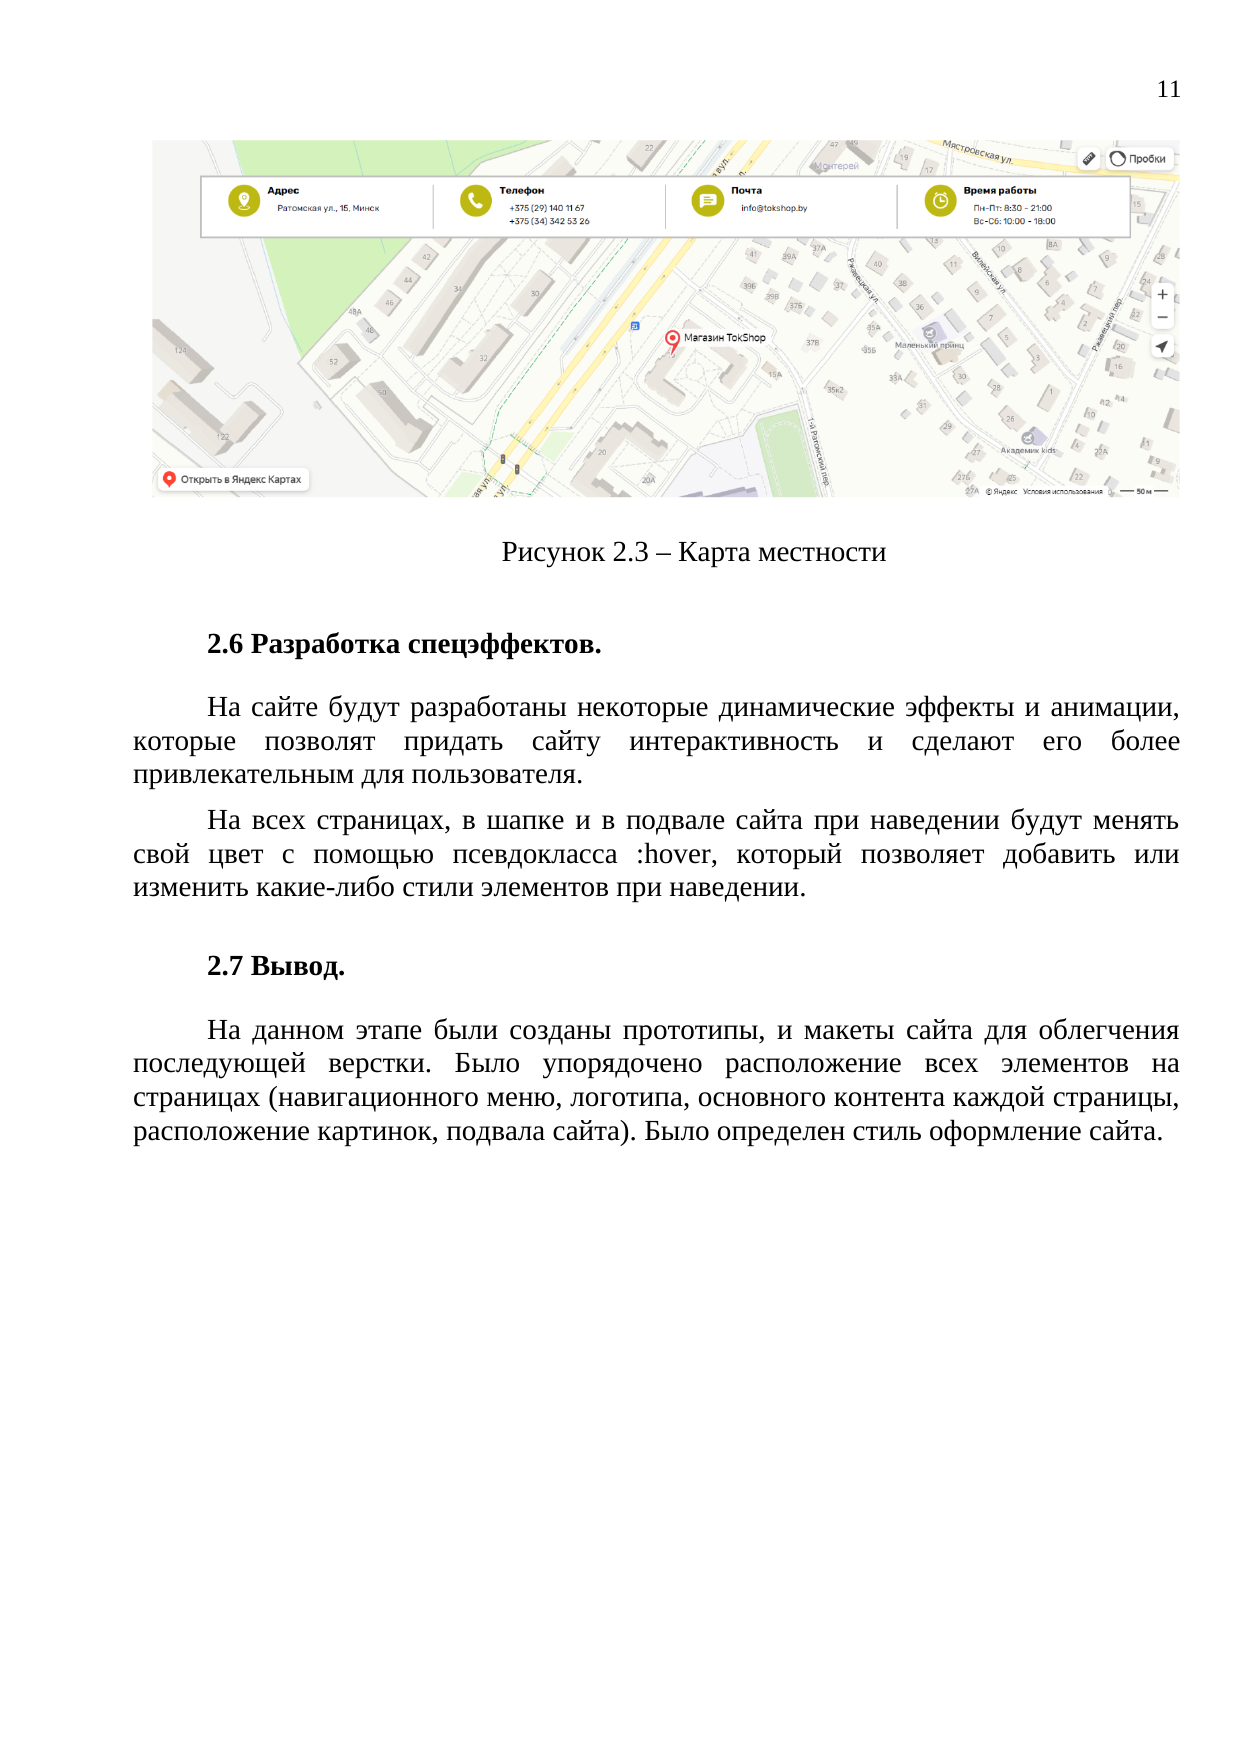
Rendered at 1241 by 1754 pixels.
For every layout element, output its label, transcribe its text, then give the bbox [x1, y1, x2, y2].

text На всех страницах, в шапке и в подвале сайта при наведении будут менять свой цвет с помощью псевдокласса :hover, который позволяет добавить или изменить какие-либо стили элементов при наведении. [133, 802, 1181, 903]
text На данном этапе были созданы прототипы, и макеты сайта для облегчения последующей верстки. Было упорядочено расположение всех элементов на страницах (навигационного меню, логотипа, основного контента каждой страницы, расположение картинок, подвала сайта). Было определен стиль оформление сайта. [133, 1012, 1181, 1146]
subtitle 2.6 Разработка спецэффектов. [133, 626, 1181, 659]
picture [132, 131, 1188, 510]
subtitle 2.7 Вывод. [133, 948, 1181, 982]
text На сайте будут разработаны некоторые динамические эффекты и анимации, которые позволят придать сайту интерактивность и сделают его более привлекательным для пользователя. [133, 689, 1181, 790]
text Рисунок 2.3 – Карта местности [133, 534, 1181, 568]
